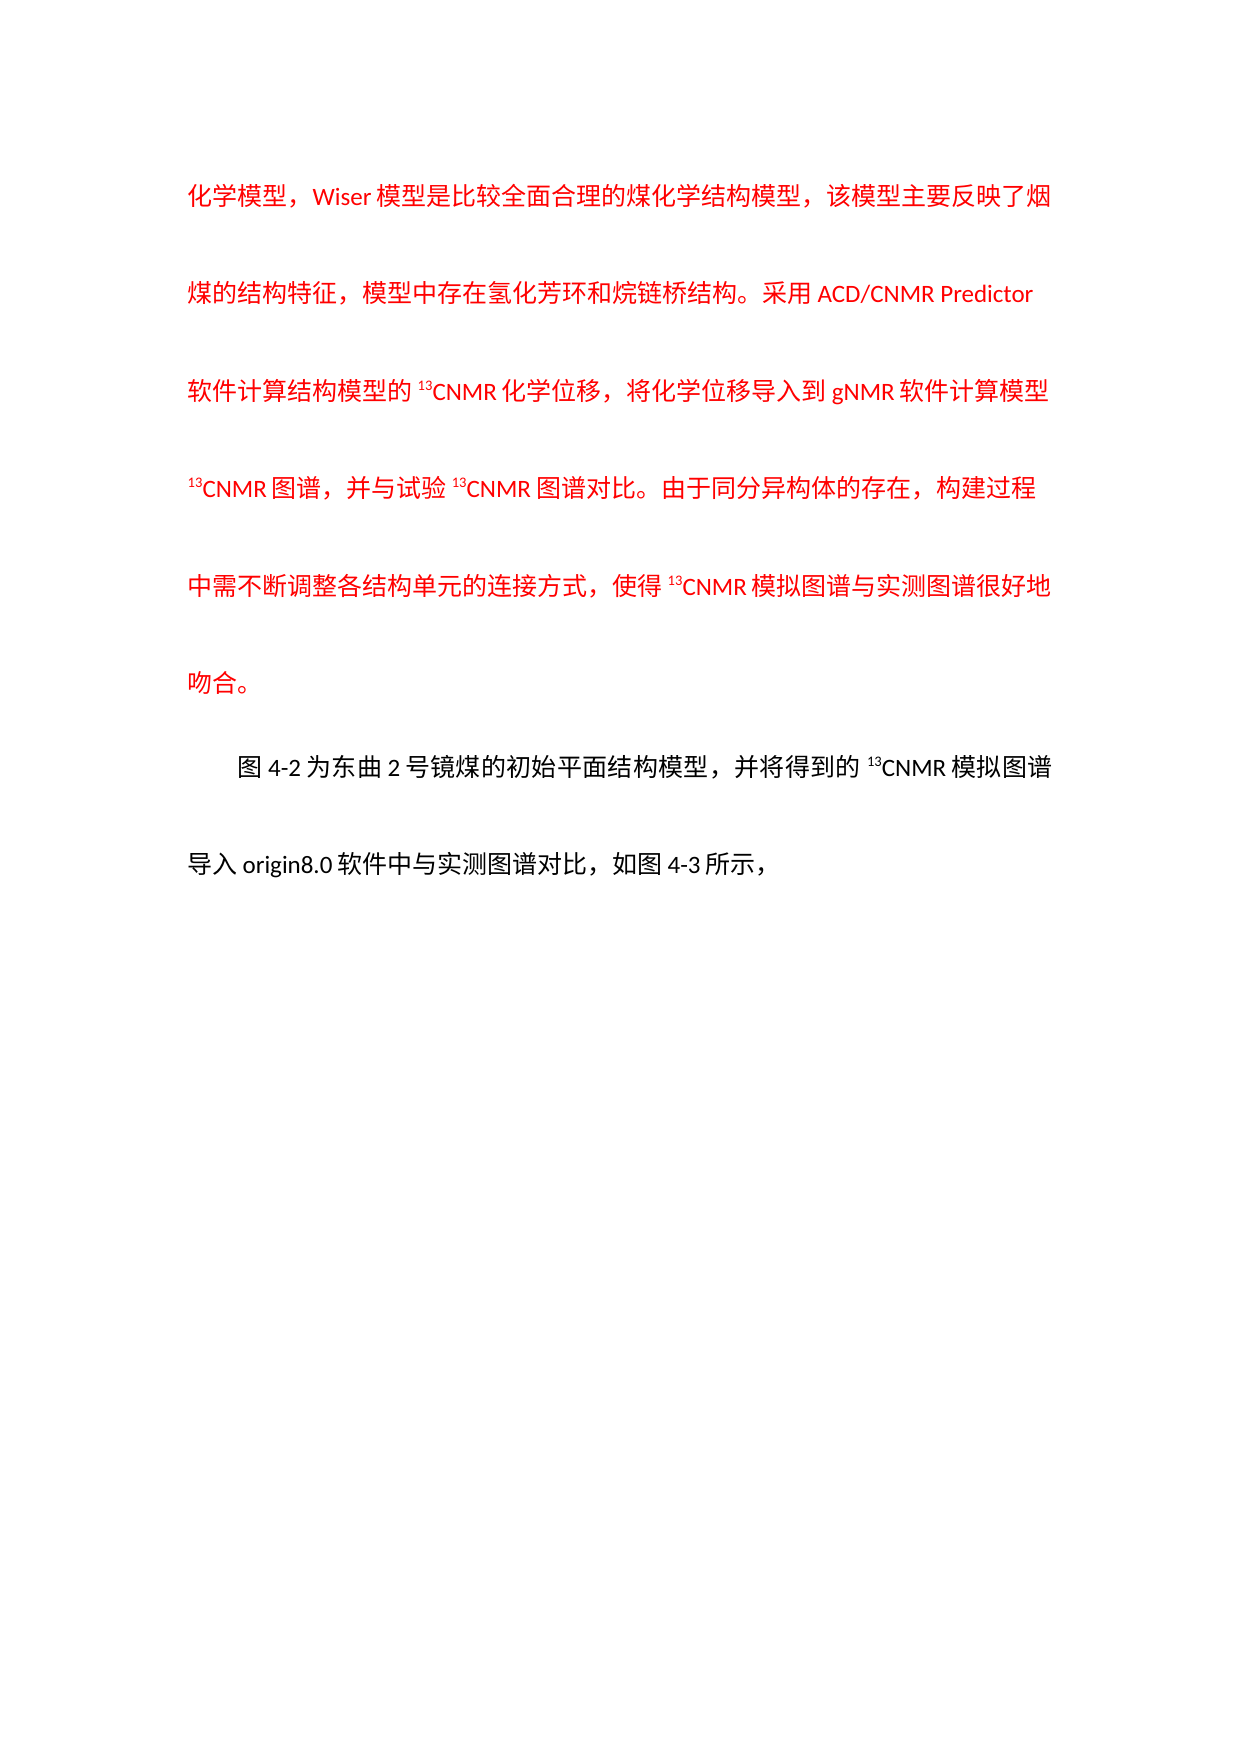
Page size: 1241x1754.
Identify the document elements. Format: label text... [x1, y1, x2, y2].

text 图4-2为东曲2号镜煤的初始平面结构模型，并将得到的13CNMR模拟图谱导入origin8.0软件中与实测图谱对比，如图4-3所示， [187, 733, 1053, 895]
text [187, 162, 1053, 714]
